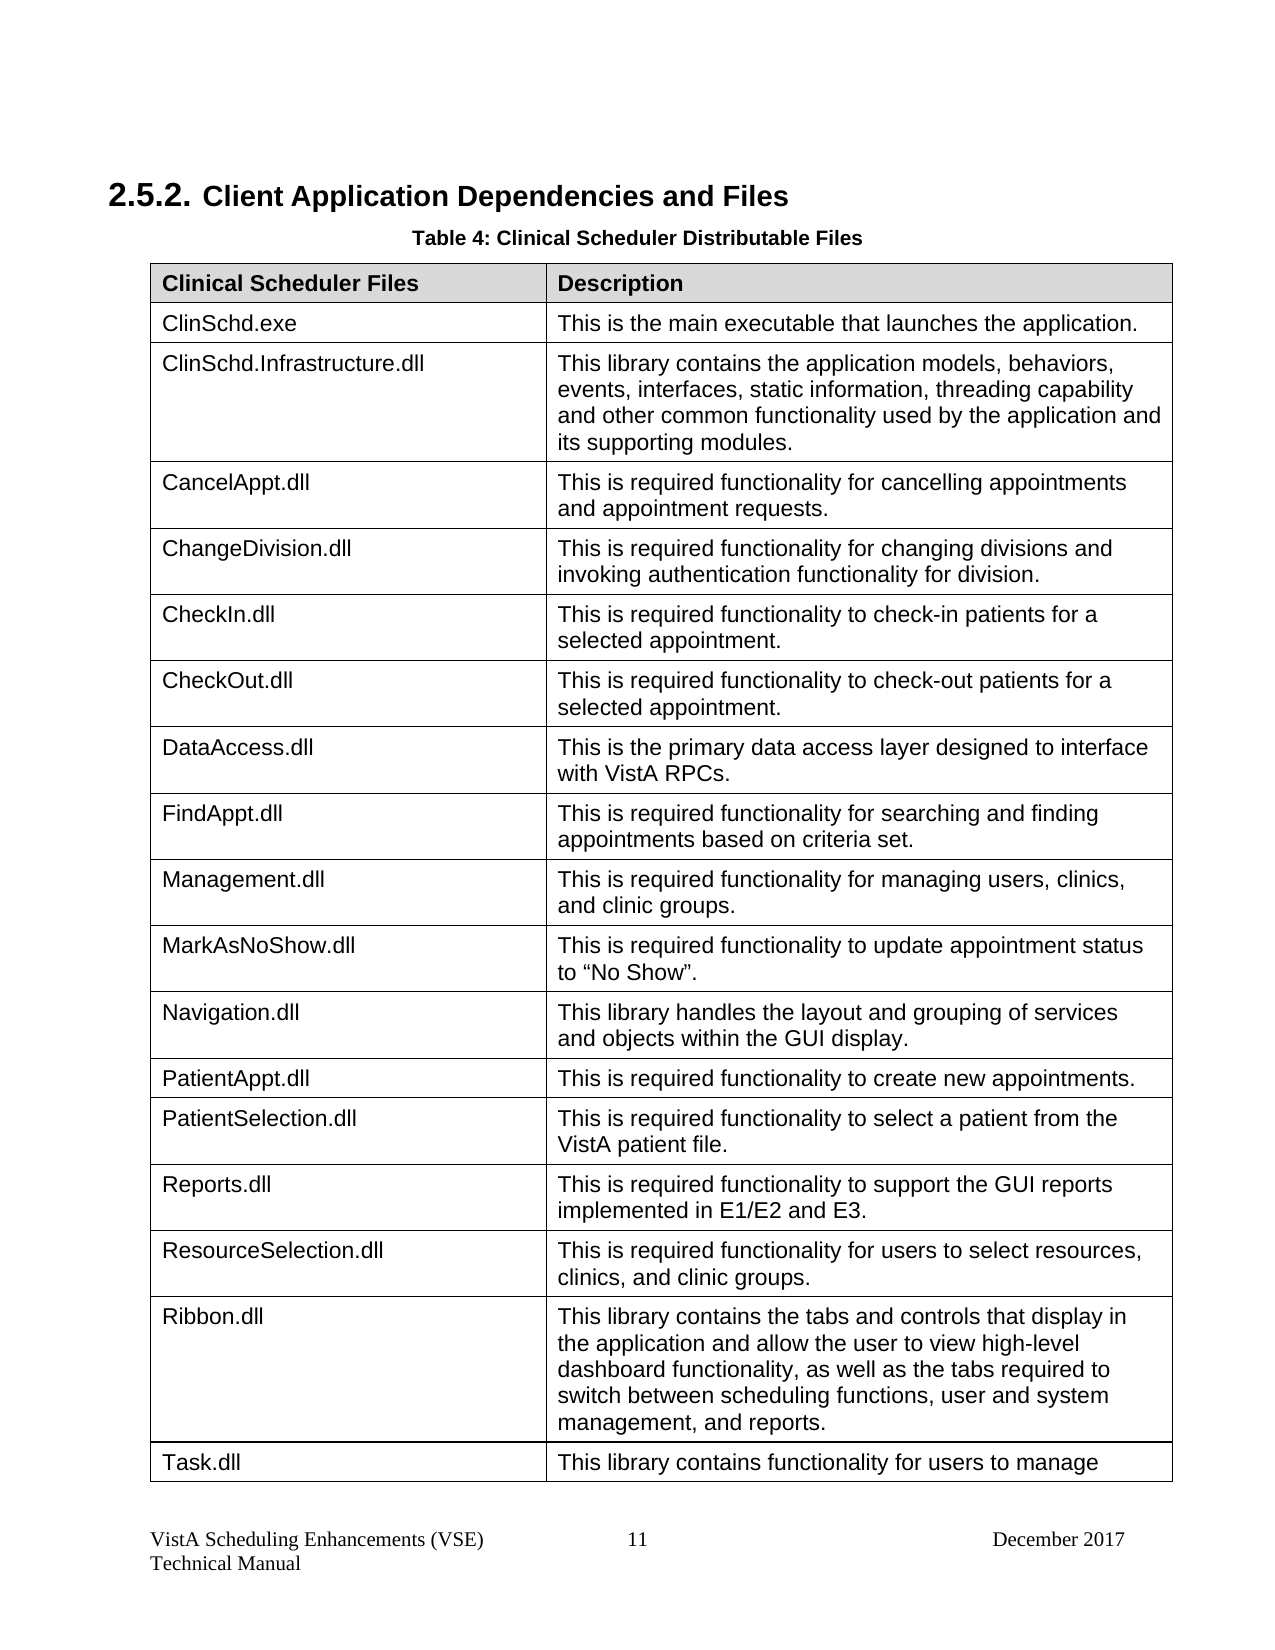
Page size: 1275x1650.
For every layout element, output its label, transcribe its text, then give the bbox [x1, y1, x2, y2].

table_cell This is required functionality for changing divisions and invoking authentication functionality for division. [547, 529, 1172, 594]
table_cell This is required functionality for searching and finding appointments based on criteria set. [547, 794, 1172, 859]
table_cell This is required functionality for users to select resources, clinics, and clinic groups. [547, 1231, 1172, 1296]
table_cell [547, 1443, 1172, 1481]
table_cell This is required functionality to create new appointments. [547, 1059, 1172, 1097]
table_cell This is required functionality to check-out patients for a selected appointment. [547, 661, 1172, 726]
table_cell This is required functionality to update appointment status to “No Show”. [547, 926, 1172, 991]
table_cell DataAccess.dll [151, 727, 546, 792]
subtitle Client Application Dependencies and Files [108, 175, 1125, 213]
table_cell This is required functionality for cancelling appointments and appointment requests. [547, 462, 1172, 527]
table_cell ChangeDivision.dll [151, 529, 546, 594]
table_cell This is required functionality to support the GUI reports implemented in E1/E2 and E3. [547, 1165, 1172, 1230]
table_cell Navigation.dll [151, 992, 546, 1057]
table_cell Reports.dll [151, 1165, 546, 1230]
table_cell Management.dll [151, 860, 546, 925]
table_header Clinical Scheduler Files [151, 264, 546, 302]
table_cell ClinSchd.exe [151, 303, 546, 342]
table_cell ResourceSelection.dll [151, 1231, 546, 1296]
table_cell This is required functionality for managing users, clinics, and clinic groups. [547, 860, 1172, 925]
table_cell This library handles the layout and grouping of services and objects within the GUI display. [547, 992, 1172, 1057]
table_cell ClinSchd.Infrastructure.dll [151, 343, 546, 461]
table_cell This is the primary data access layer designed to interface with VistA RPCs. [547, 727, 1172, 792]
table_cell MarkAsNoShow.dll [151, 926, 546, 991]
table_cell CancelAppt.dll [151, 462, 546, 527]
table_header Description [547, 264, 1172, 302]
table_cell Task.dll [151, 1443, 546, 1481]
table_cell PatientAppt.dll [151, 1059, 546, 1097]
table_cell CheckIn.dll [151, 595, 546, 660]
table_cell This is required functionality to check-in patients for a selected appointment. [547, 595, 1172, 660]
table_cell This library contains the application models, behaviors, events, interfaces, static information, threading capability and other common functionality used by the application and its supporting modules. [547, 343, 1172, 461]
table_cell This library contains the tabs and controls that display in the application and allow the user to view high-level dashboard functionality, as well as the tabs required to switch between scheduling functions, user and system management, and reports. [547, 1297, 1172, 1441]
table_cell PatientSelection.dll [151, 1098, 546, 1163]
table_cell CheckOut.dll [151, 661, 546, 726]
table_cell FindAppt.dll [151, 794, 546, 859]
table_cell This is the main executable that launches the application. [547, 303, 1172, 342]
table_cell Ribbon.dll [151, 1297, 546, 1441]
table_cell This is required functionality to select a patient from the VistA patient file. [547, 1098, 1172, 1163]
